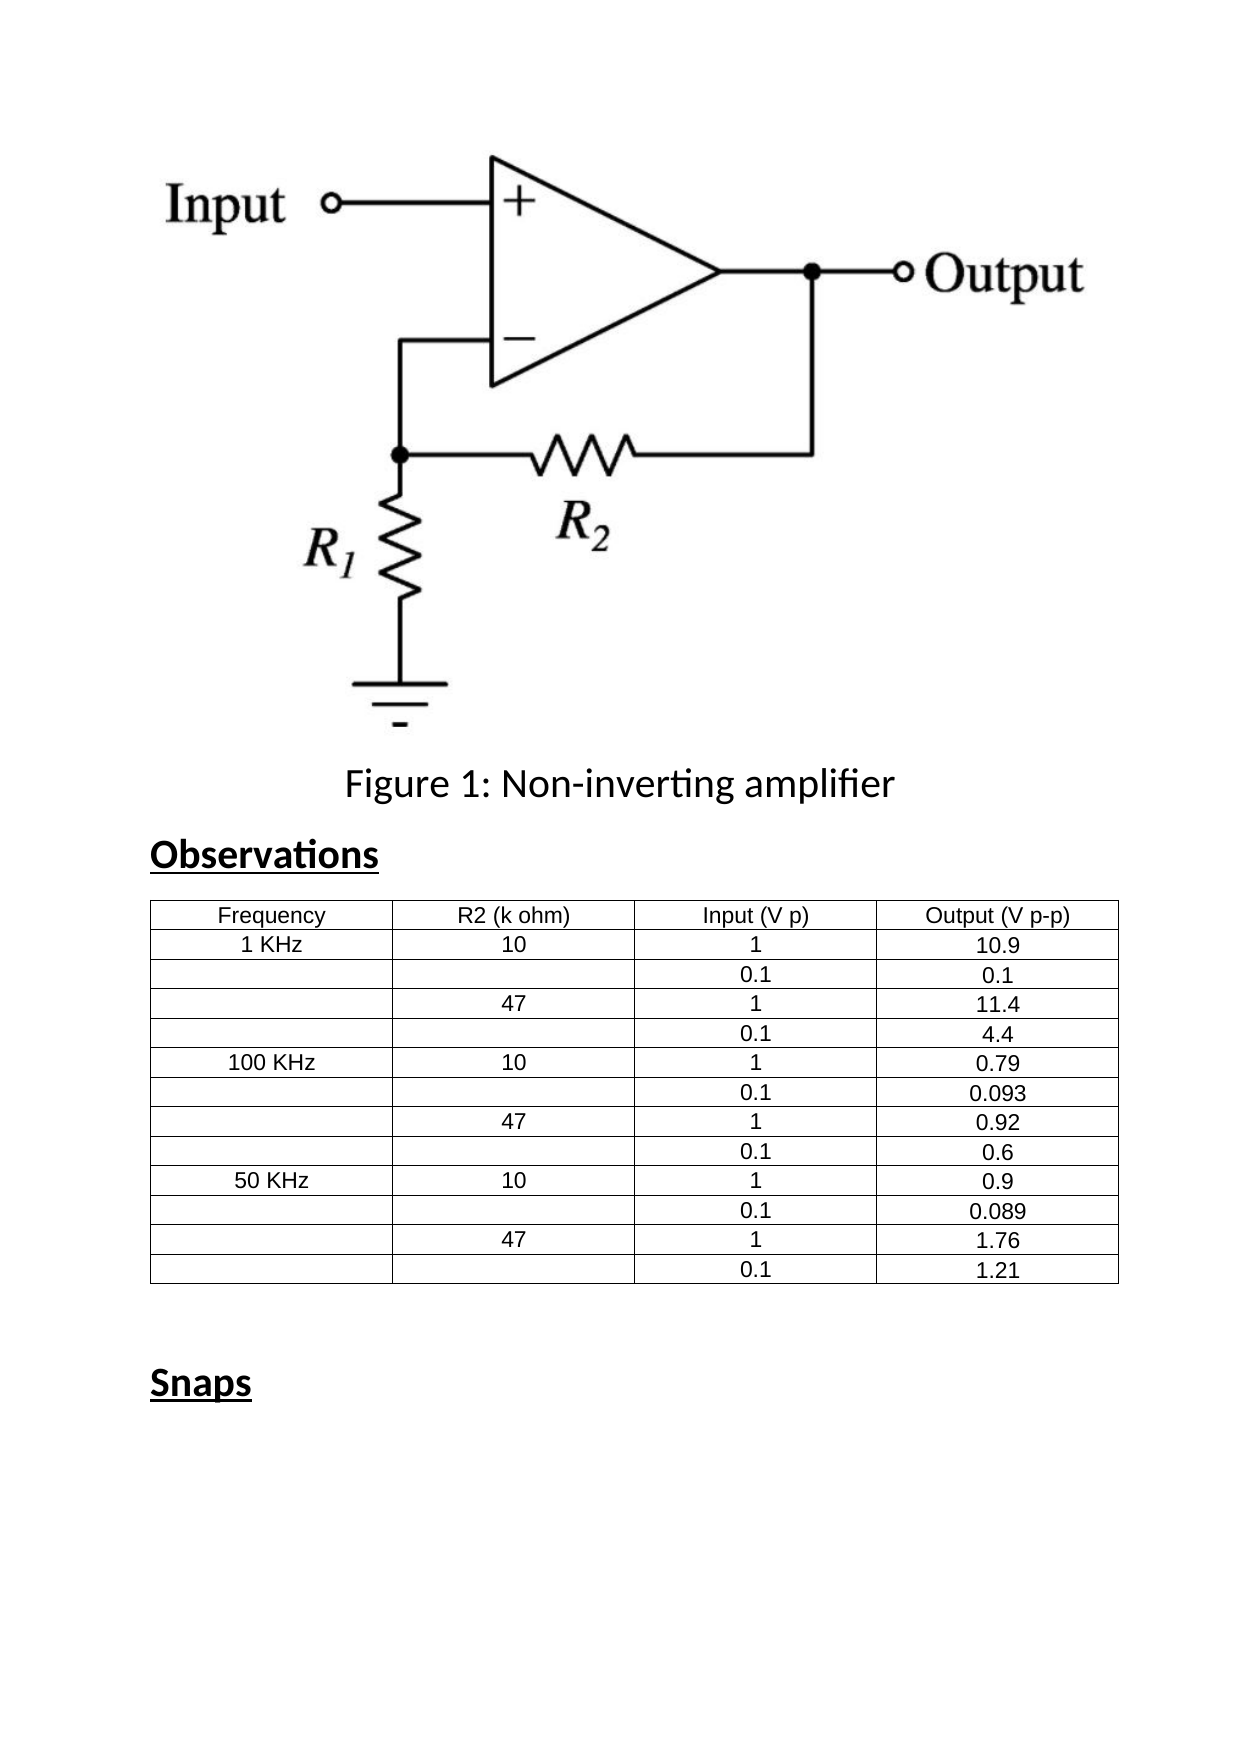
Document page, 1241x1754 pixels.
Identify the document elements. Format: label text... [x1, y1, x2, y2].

table_cell [151, 1196, 392, 1224]
picture [150, 150, 1091, 738]
table_cell [393, 1137, 634, 1165]
table_cell 0.1 [635, 1255, 876, 1283]
table_cell [393, 960, 634, 988]
table_cell 10 [393, 1166, 634, 1194]
table_cell 0.1 [635, 1196, 876, 1224]
table_header R2 (k ohm) [393, 901, 634, 929]
table_cell 0.1 [635, 1137, 876, 1165]
table_cell 47 [393, 989, 634, 1018]
table_cell [151, 1107, 392, 1136]
table_cell 0.79 [877, 1048, 1118, 1077]
table_cell 47 [393, 1107, 634, 1136]
table_cell 0.92 [877, 1107, 1118, 1136]
table_cell [151, 960, 392, 988]
table_cell 0.089 [877, 1196, 1118, 1224]
table_cell 0.6 [877, 1137, 1118, 1165]
table_cell [393, 1019, 634, 1047]
table_cell [151, 1255, 392, 1283]
table_header Frequency [151, 901, 392, 929]
table_cell 100 KHz [151, 1048, 392, 1077]
table_cell 1 [635, 1166, 876, 1194]
table_cell [151, 989, 392, 1018]
table_cell 0.1 [635, 960, 876, 988]
table_cell 0.1 [635, 1019, 876, 1047]
table_cell 4.4 [877, 1019, 1118, 1047]
table_cell 0.9 [877, 1166, 1118, 1194]
table_cell 1.21 [877, 1255, 1118, 1283]
table_cell 1 [635, 930, 876, 959]
table_cell 1 [635, 1225, 876, 1253]
table_cell 0.1 [635, 1078, 876, 1106]
table_cell 10.9 [877, 930, 1118, 959]
table_cell 1 [635, 989, 876, 1018]
table_cell [393, 1196, 634, 1224]
table_header Output (V p-p) [877, 901, 1118, 929]
text Snaps [150, 1356, 1090, 1406]
table_cell 47 [393, 1225, 634, 1253]
table_cell [393, 1078, 634, 1106]
table_cell 0.093 [877, 1078, 1118, 1106]
table_cell 0.1 [877, 960, 1118, 988]
table_cell [393, 1255, 634, 1283]
table_cell 11.4 [877, 989, 1118, 1018]
table_cell 50 KHz [151, 1166, 392, 1194]
table_cell 10 [393, 930, 634, 959]
text Observations [150, 828, 1090, 879]
table_cell 1 [635, 1048, 876, 1077]
table_cell [151, 1225, 392, 1253]
table_cell 1.76 [877, 1225, 1118, 1253]
table_cell [151, 1019, 392, 1047]
table_cell [151, 1078, 392, 1106]
table_header Input (V p) [635, 901, 876, 929]
table_cell 10 [393, 1048, 634, 1077]
text Figure 1: Non-inverting amplifier [150, 757, 1090, 807]
table_cell [151, 1137, 392, 1165]
table_cell 1 [635, 1107, 876, 1136]
table_cell 1 KHz [151, 930, 392, 959]
